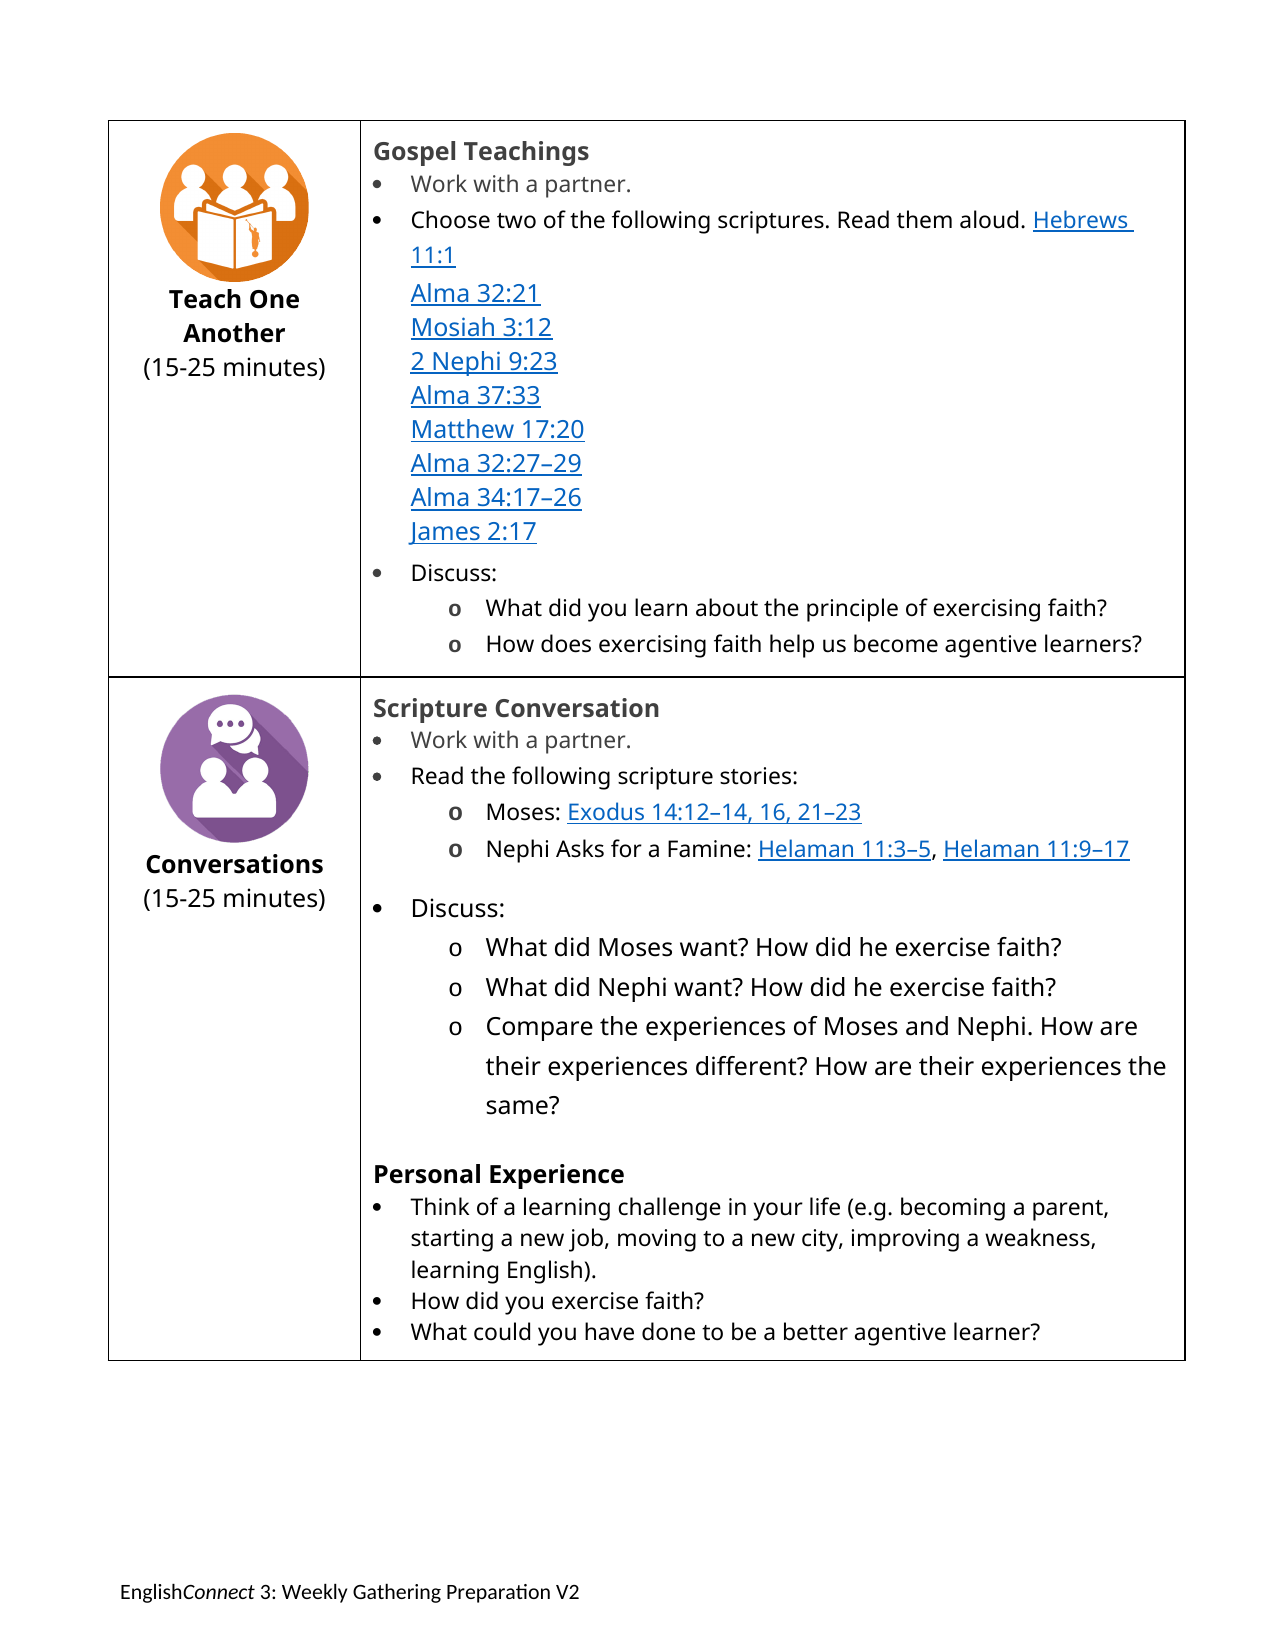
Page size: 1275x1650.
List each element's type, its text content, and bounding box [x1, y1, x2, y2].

table_cell Gospel Teachings Work with a partner. Choose two of the following scriptures. Read them aloud. Hebrews 11:1 Alma 32:21 Mosiah 3:12 2 Nephi 9:23 Alma 37:33 Matthew 17:20 Alma 32:27–29 Alma 34:17–26 James 2:17 Discuss: What did you learn about the principle of exercising faith? How does exercising faith help us become agentive learners? [361, 121, 1184, 676]
table_cell Scripture Conversation Work with a partner. Read the following scripture stories: Moses: Exodus 14:12–14, 16, 21–23 Nephi Asks for a Famine: Helaman 11:3–5, Helaman 11:9–17 Discuss: What did Moses want? How did he exercise faith? What did Nephi want? How did he exercise faith? Compare the experiences of Moses and Nephi. How are their experiences different? How are their experiences the same? Personal Experience Think of a learning challenge in your life (e.g. becoming a parent, starting a new job, moving to a new city, improving a weakness, learning English). How did you exercise faith? What could you have done to be a better agentive learner? [361, 678, 1184, 1360]
table_cell Teach One Another (15-25 minutes) [109, 121, 360, 676]
picture [160, 133, 309, 282]
picture [158, 690, 311, 847]
table_cell Conversations (15-25 minutes) [109, 678, 360, 1360]
